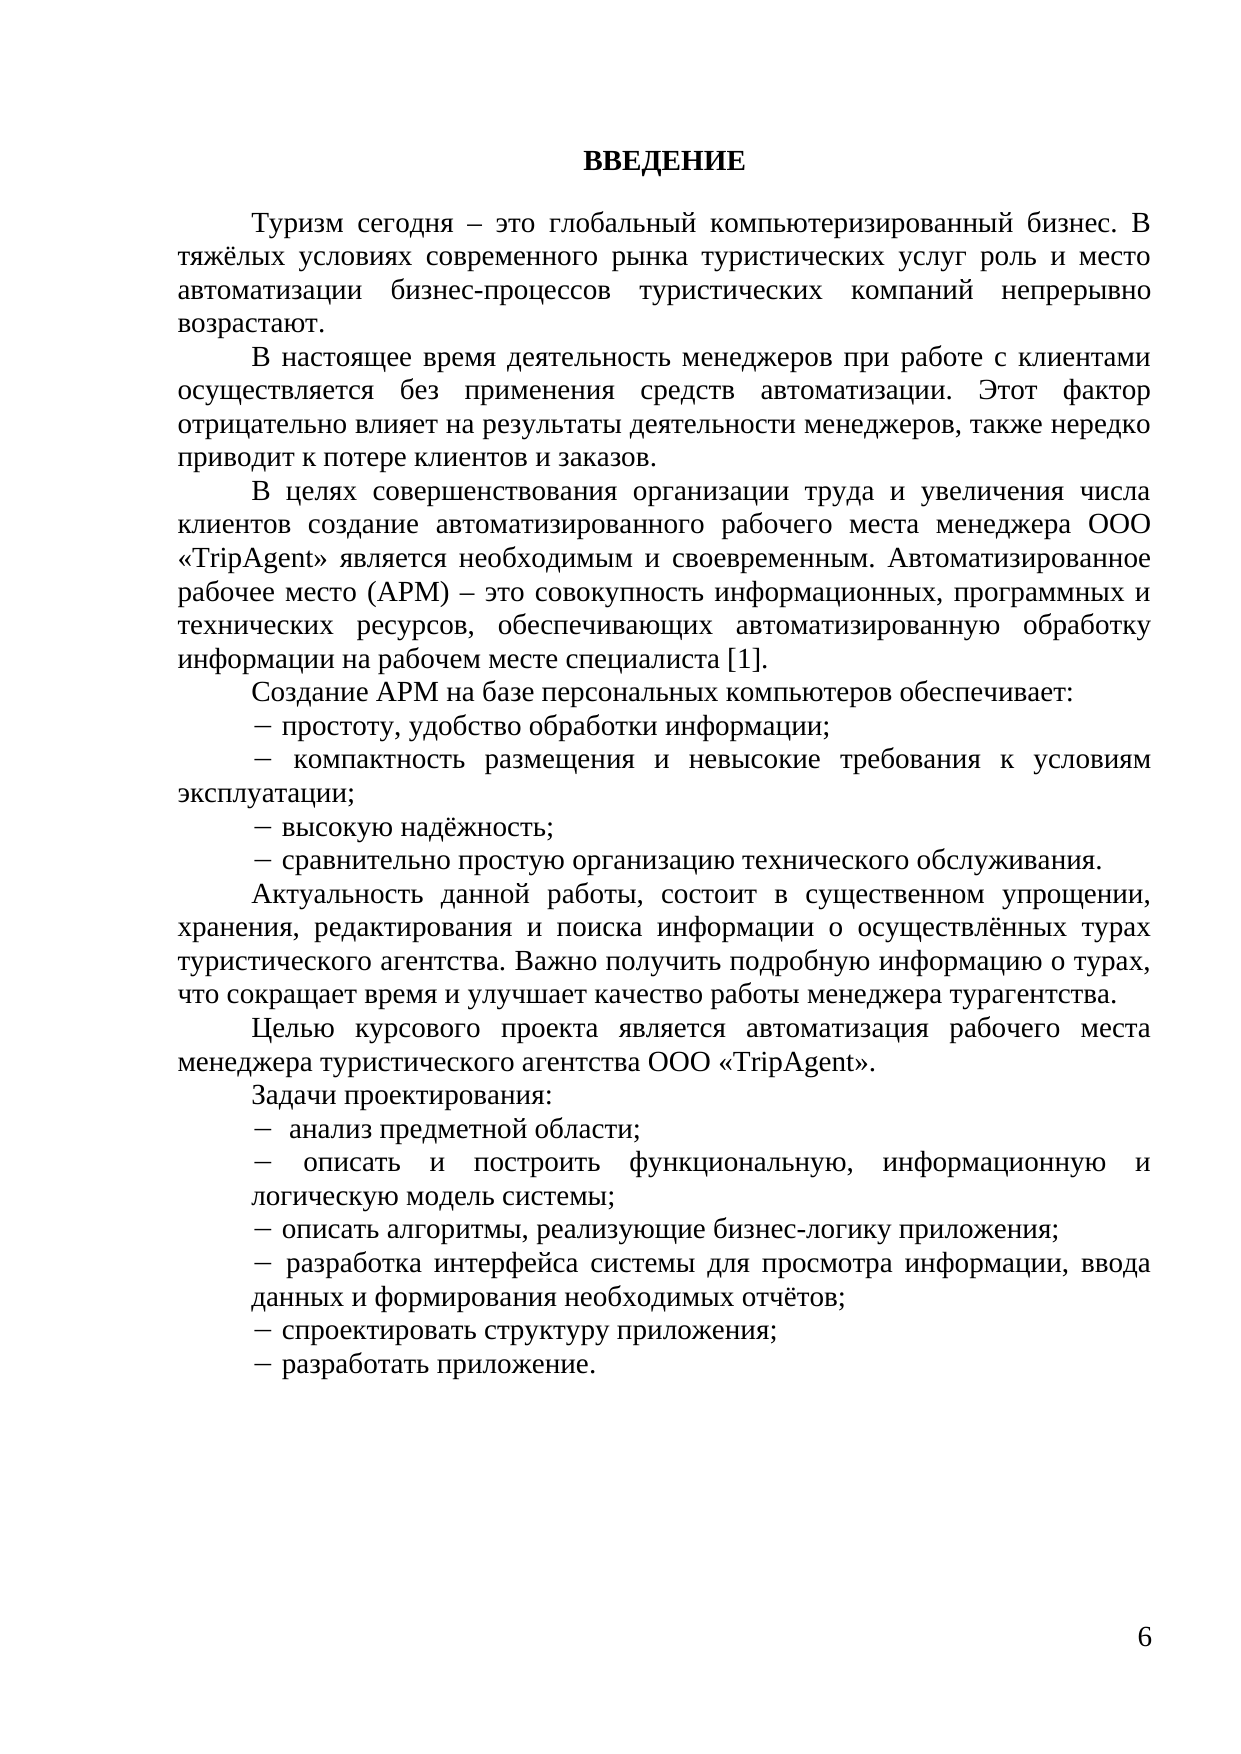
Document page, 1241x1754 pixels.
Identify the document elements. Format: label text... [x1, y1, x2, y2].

list − спроектировать структуру приложения; [251, 1312, 1152, 1346]
subtitle ВВЕДЕНИЕ [177, 143, 1152, 177]
text В настоящее время деятельность менеджеров при работе с клиентами осуществляется без применения средств автоматизации. Этот фактор отрицательно влияет на результаты деятельности менеджеров, также нередко приводит к потере клиентов и заказов. [177, 339, 1152, 473]
list − описать и построить функциональную, информационную и логическую модель системы; [251, 1144, 1152, 1212]
list − разработка интерфейса системы для просмотра информации, ввода данных и формирования необходимых отчётов; [251, 1245, 1152, 1312]
list − разработать приложение. [251, 1346, 1152, 1380]
text В целях совершенствования организации труда и увеличения числа клиентов создание автоматизированного рабочего места менеджера ООО «TripAgent» является необходимым и своевременным. Автоматизированное рабочее место (АРМ) – это совокупность информационных, программных и технических ресурсов, обеспечивающих автоматизированную обработку информации на рабочем месте специалиста [1]. [177, 473, 1152, 674]
text Туризм сегодня – это глобальный компьютеризированный бизнес. В тяжёлых условиях современного рынка туристических услуг роль и место автоматизации бизнес-процессов туристических компаний непрерывно возрастают. [177, 205, 1152, 339]
text Задачи проектирования: [177, 1077, 1152, 1111]
text − сравнительно простую организацию технического обслуживания. [177, 842, 1152, 876]
text Создание АРМ на базе персональных компьютеров обеспечивает: [177, 674, 1152, 708]
text Целью курсового проекта является автоматизация рабочего места менеджера туристического агентства ООО «TripAgent». [177, 1010, 1152, 1077]
text Актуальность данной работы, состоит в существенном упрощении, хранения, редактирования и поиска информации о осуществлённых турах туристического агентства. Важно получить подробную информацию о турах, что сокращает время и улучшает качество работы менеджера турагентства. [177, 876, 1152, 1010]
text − компактность размещения и невысокие требования к условиям эксплуатации; [177, 741, 1152, 809]
list −анализ предметной области; [251, 1111, 1152, 1144]
text − высокую надёжность; [177, 809, 1152, 842]
list − описать алгоритмы, реализующие бизнес-логику приложения; [251, 1212, 1152, 1245]
text − простоту, удобство обработки информации; [177, 708, 1152, 741]
